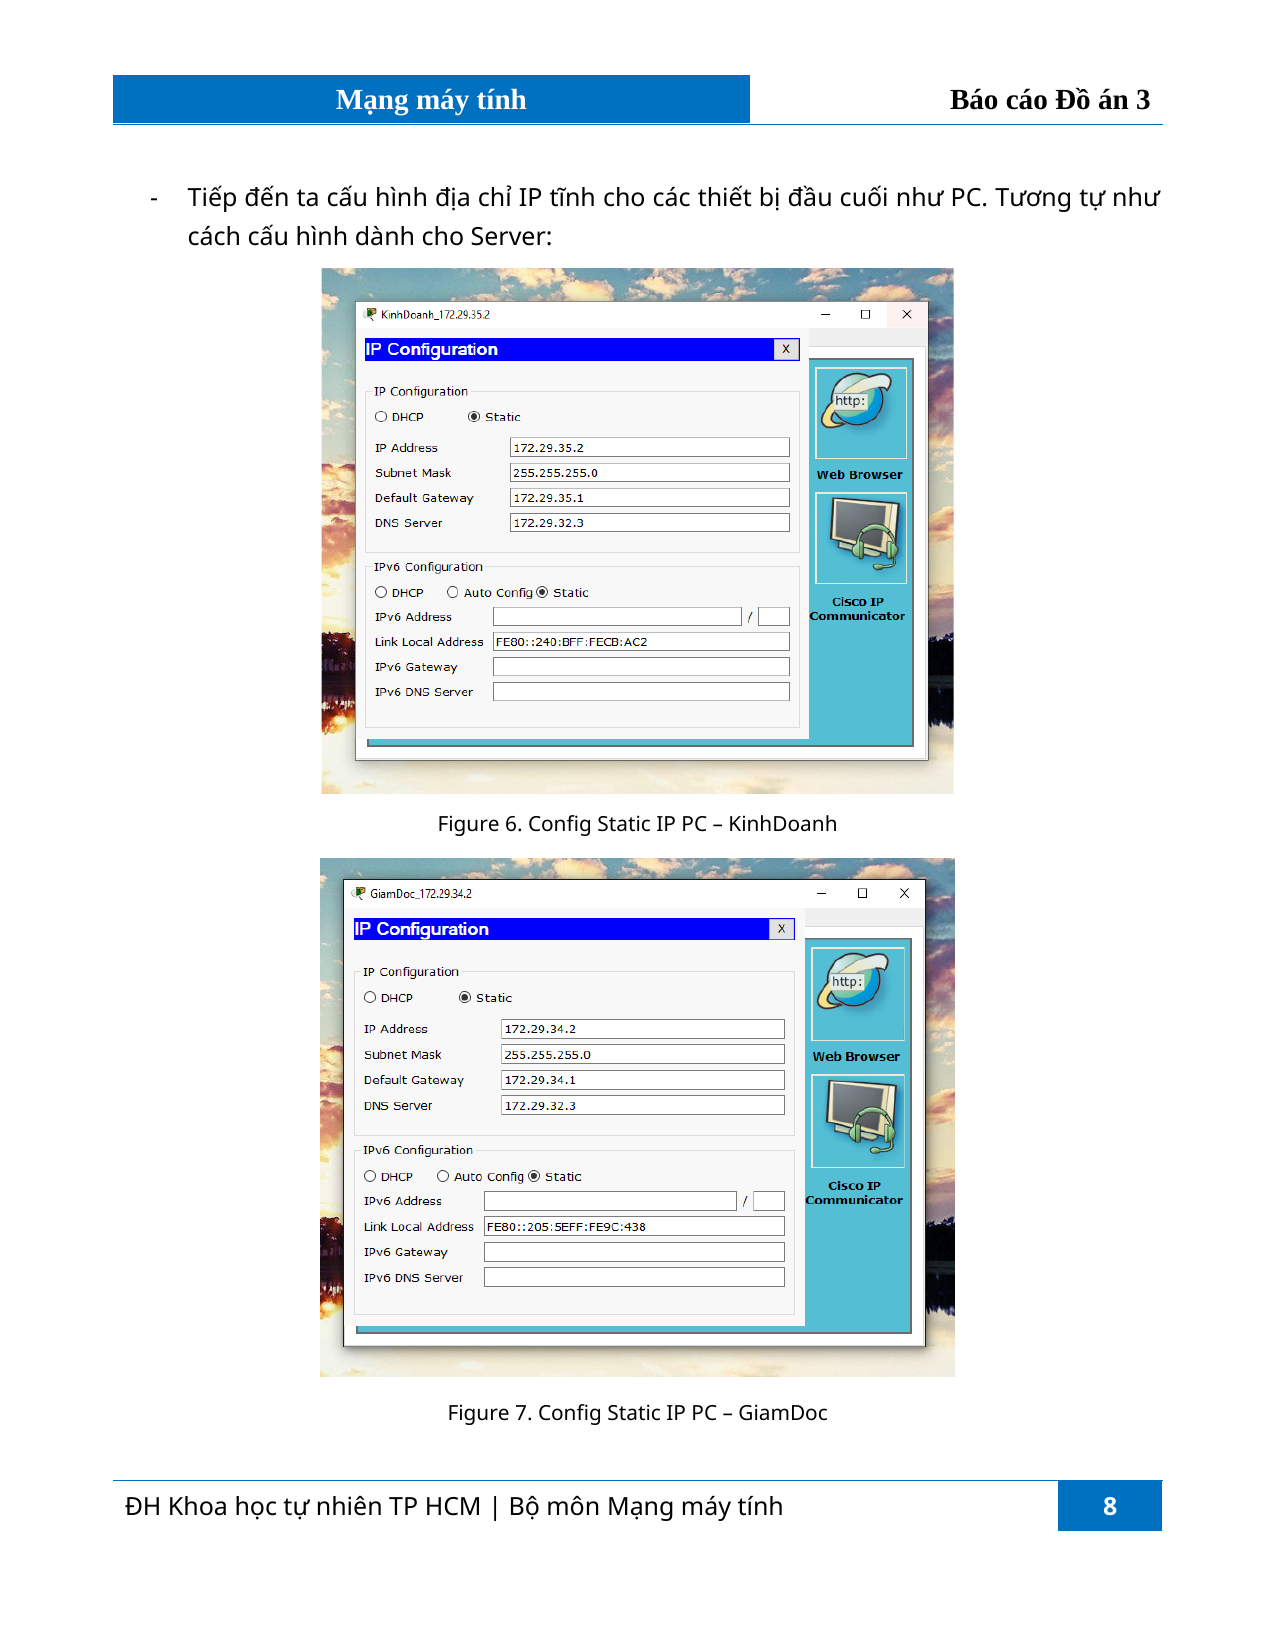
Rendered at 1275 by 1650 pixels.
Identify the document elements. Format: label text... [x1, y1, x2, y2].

picture [320, 858, 955, 1377]
text Figure 6. Config Static IP PC – KinhDoanh [112, 809, 1162, 838]
text Figure 7. Config Static IP PC – GiamDoc [112, 1398, 1162, 1426]
list Tiếp đến ta cấu hình địa chỉ IP tĩnh cho các thiết bị đầu cuối như PC. Tương tự như cách cấu hình dành cho Server: [150, 179, 1162, 253]
picture [321, 268, 954, 794]
